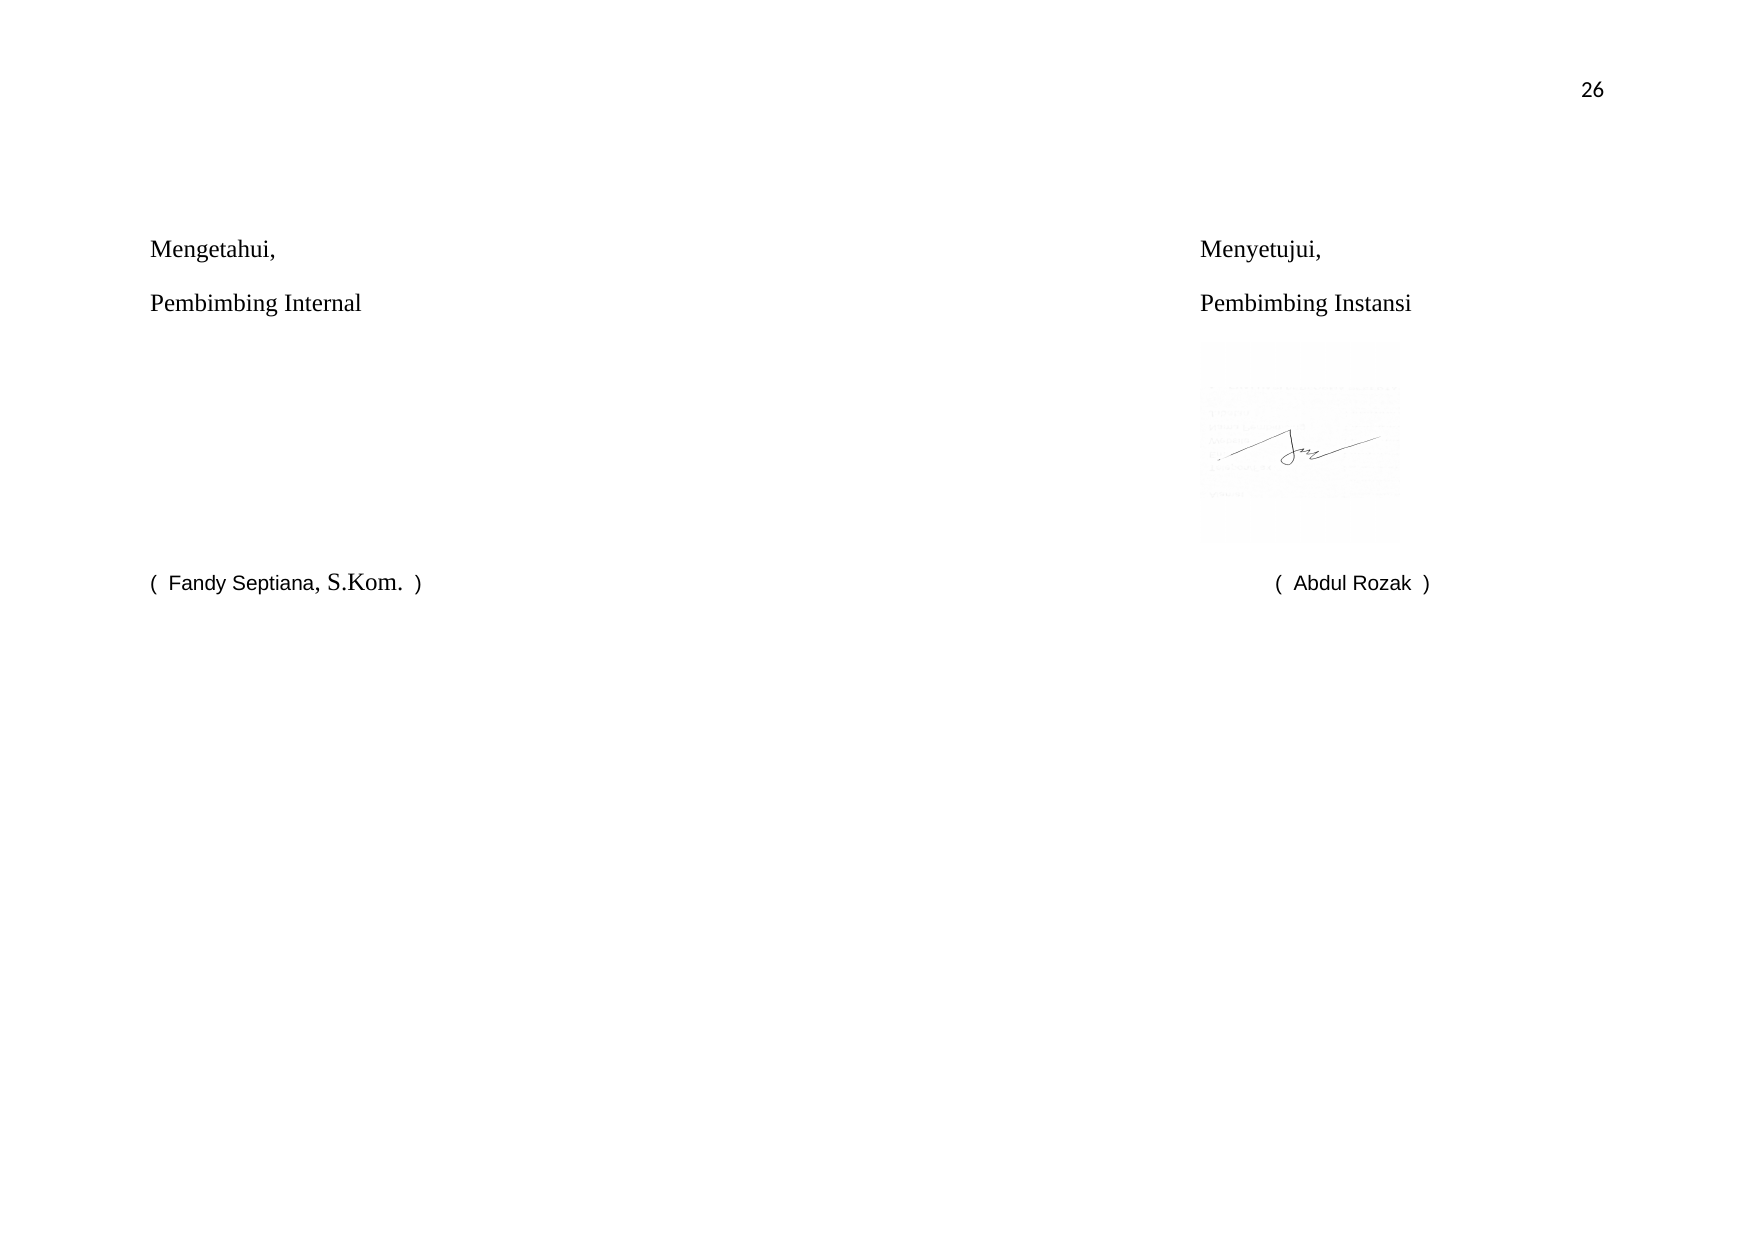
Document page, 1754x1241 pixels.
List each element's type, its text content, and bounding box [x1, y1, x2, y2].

text Mengetahui, Menyetujui, [150, 234, 1604, 263]
text Pembimbing Internal Pembimbing Instansi [150, 288, 1604, 317]
text ( Fandy Septiana, S.Kom. ) ( Abdul Rozak ) [150, 567, 1604, 596]
picture [1200, 342, 1400, 543]
